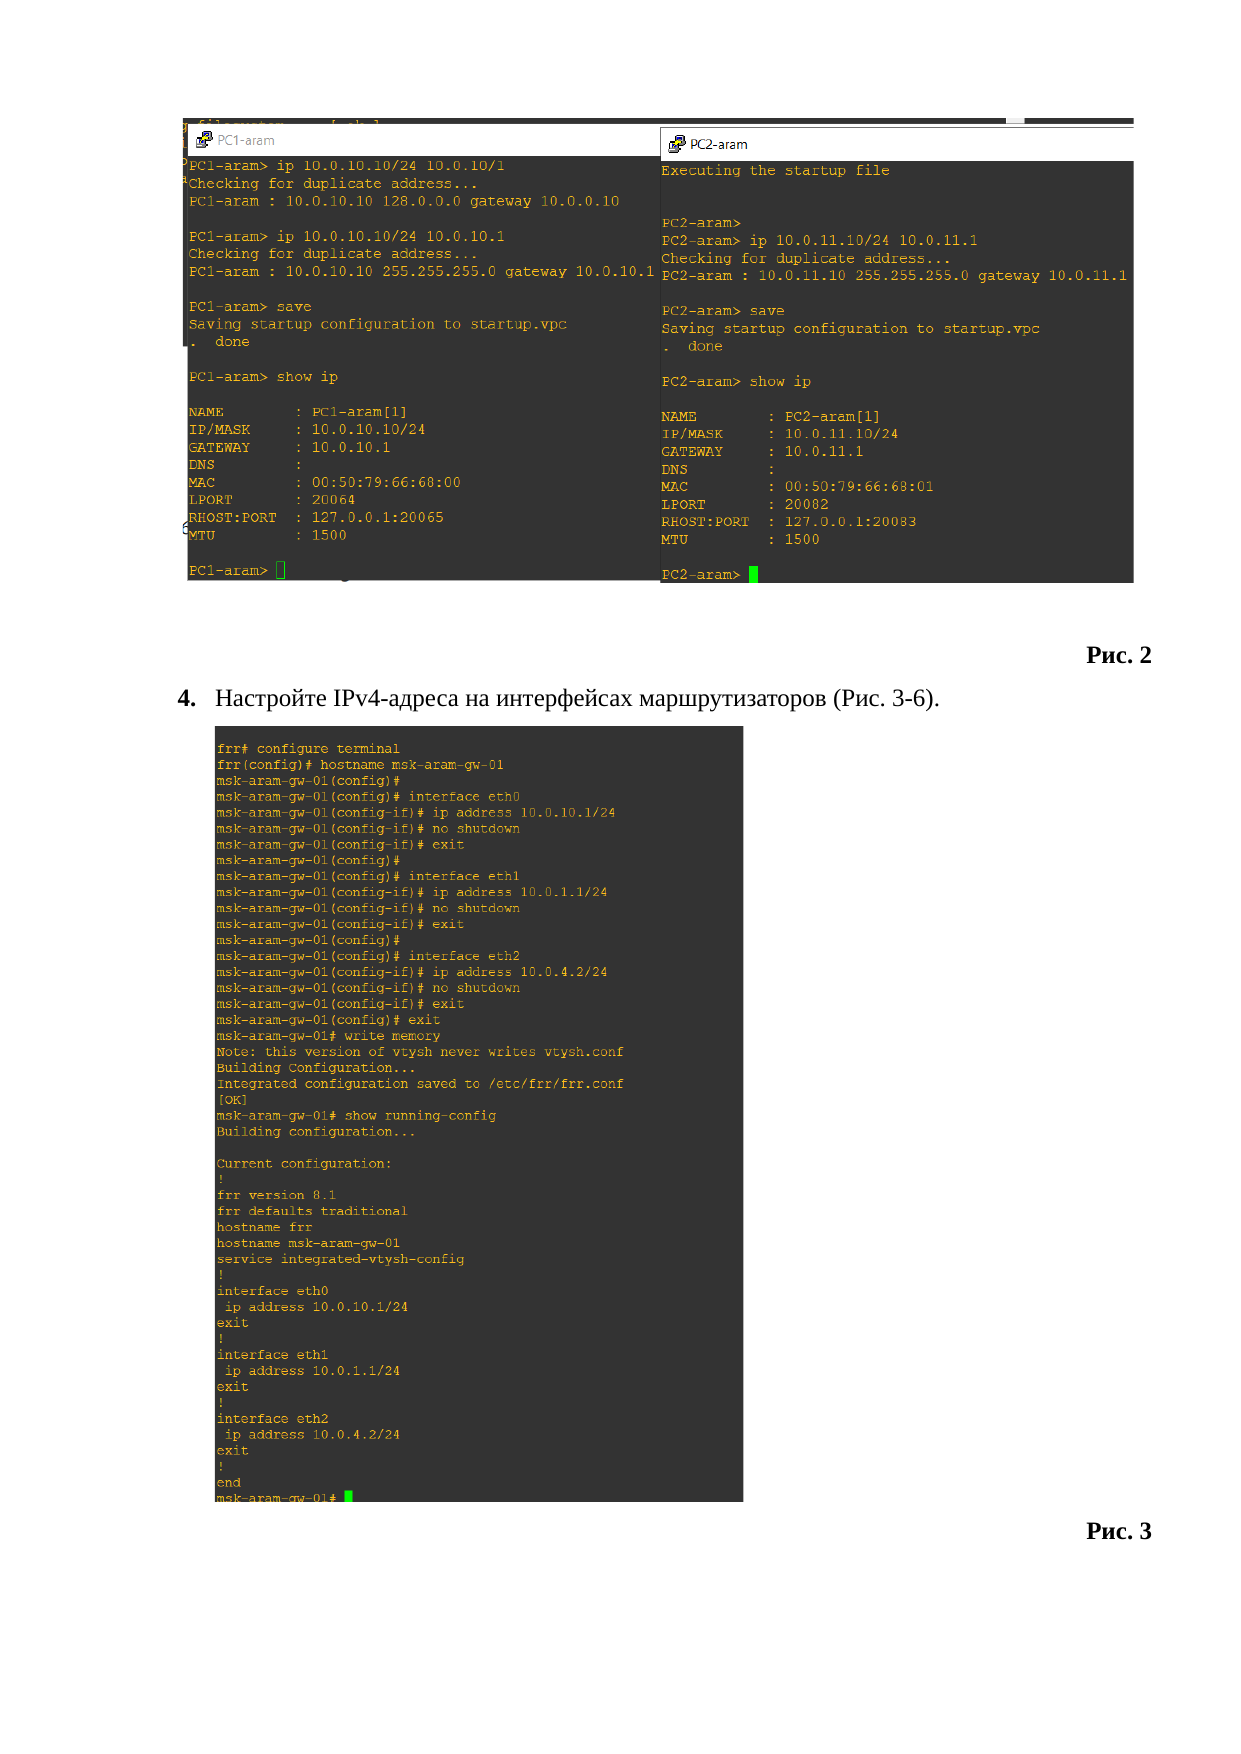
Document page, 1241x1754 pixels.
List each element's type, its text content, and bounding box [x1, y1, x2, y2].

picture [214, 726, 744, 1502]
picture [182, 118, 1134, 583]
list Рис. 3 [215, 1516, 1152, 1545]
list Настройте IPv4-адреса на интерфейсах маршрутизаторов (Рис. 3-6). [177, 683, 1152, 712]
list Рис. 2 [215, 640, 1152, 669]
